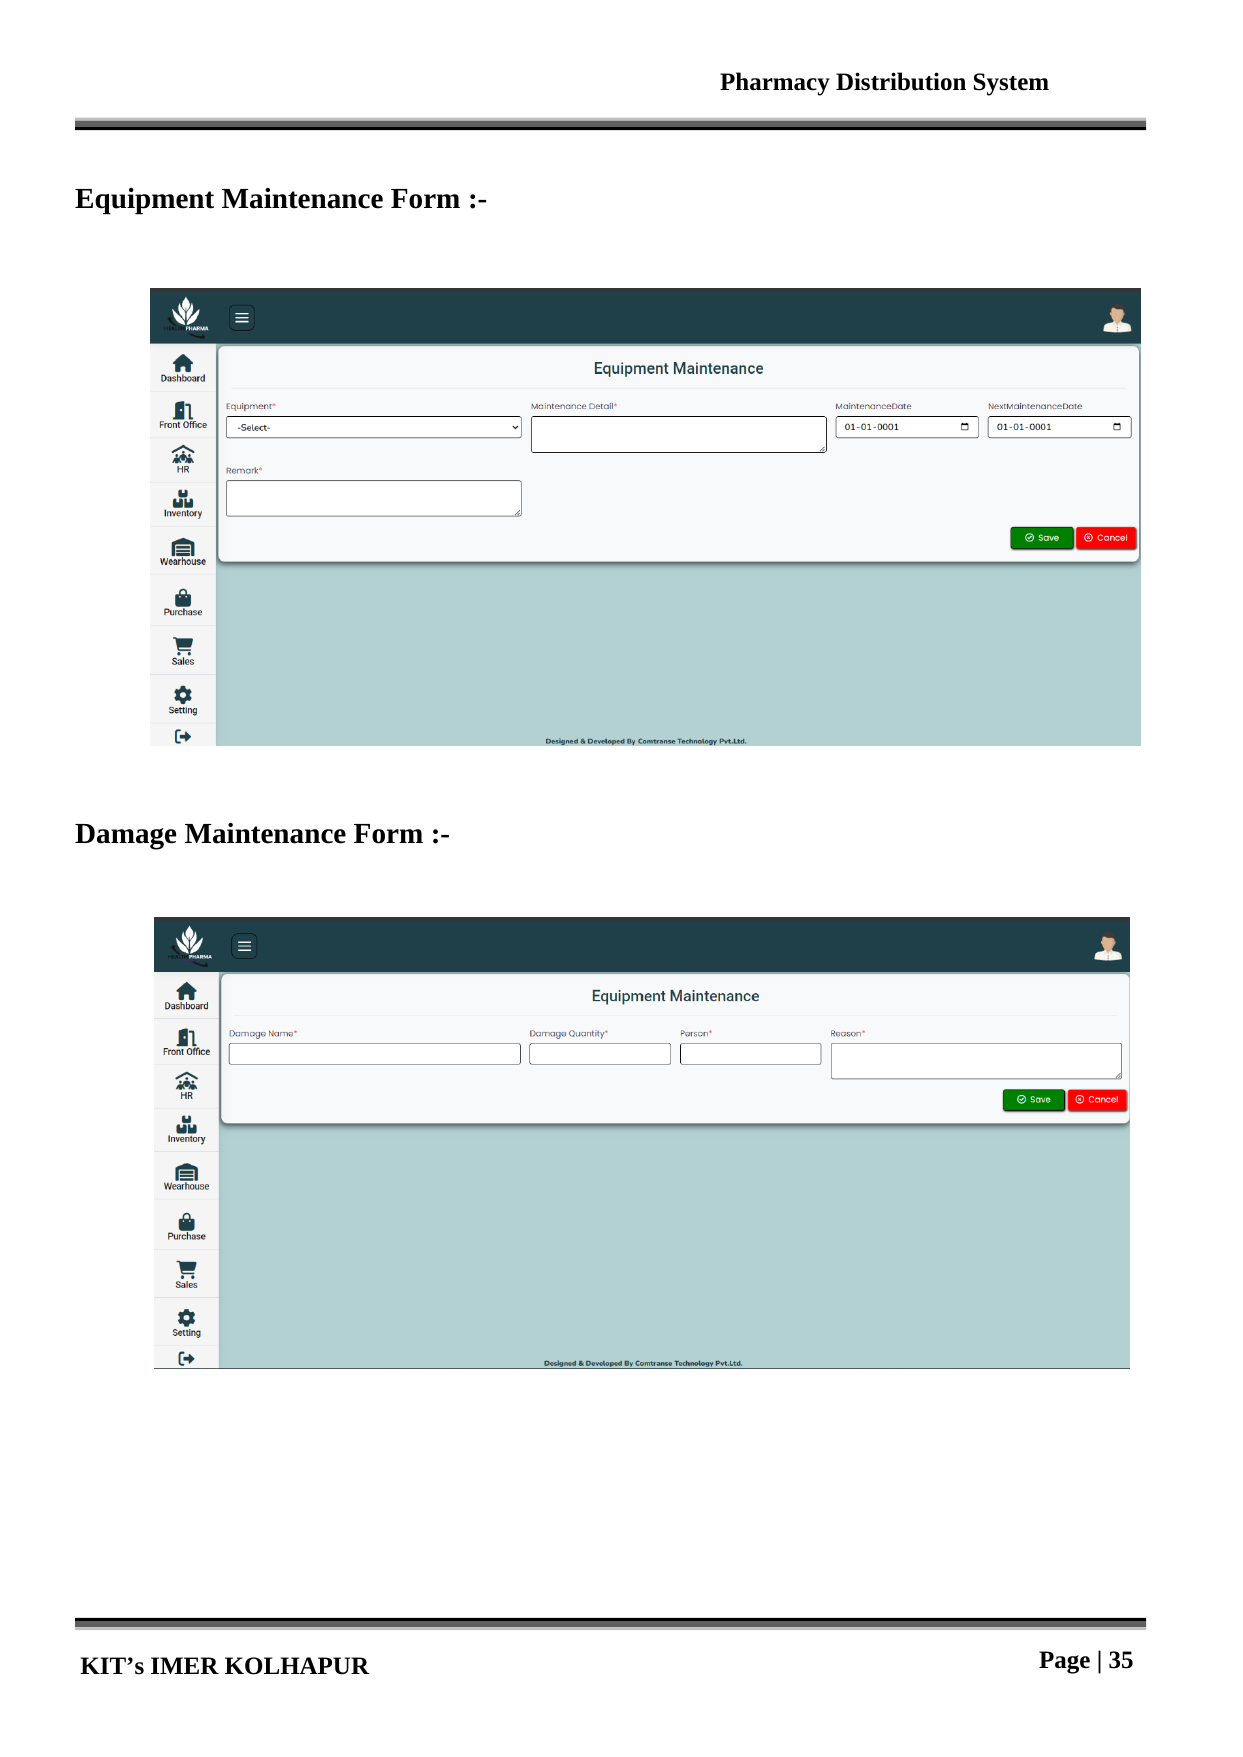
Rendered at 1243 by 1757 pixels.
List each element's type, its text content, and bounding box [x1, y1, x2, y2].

text Equipment Maintenance Form :- [75, 182, 1157, 215]
text Damage Maintenance Form :- [75, 817, 1157, 850]
picture [154, 917, 1130, 1369]
picture [150, 288, 1141, 746]
